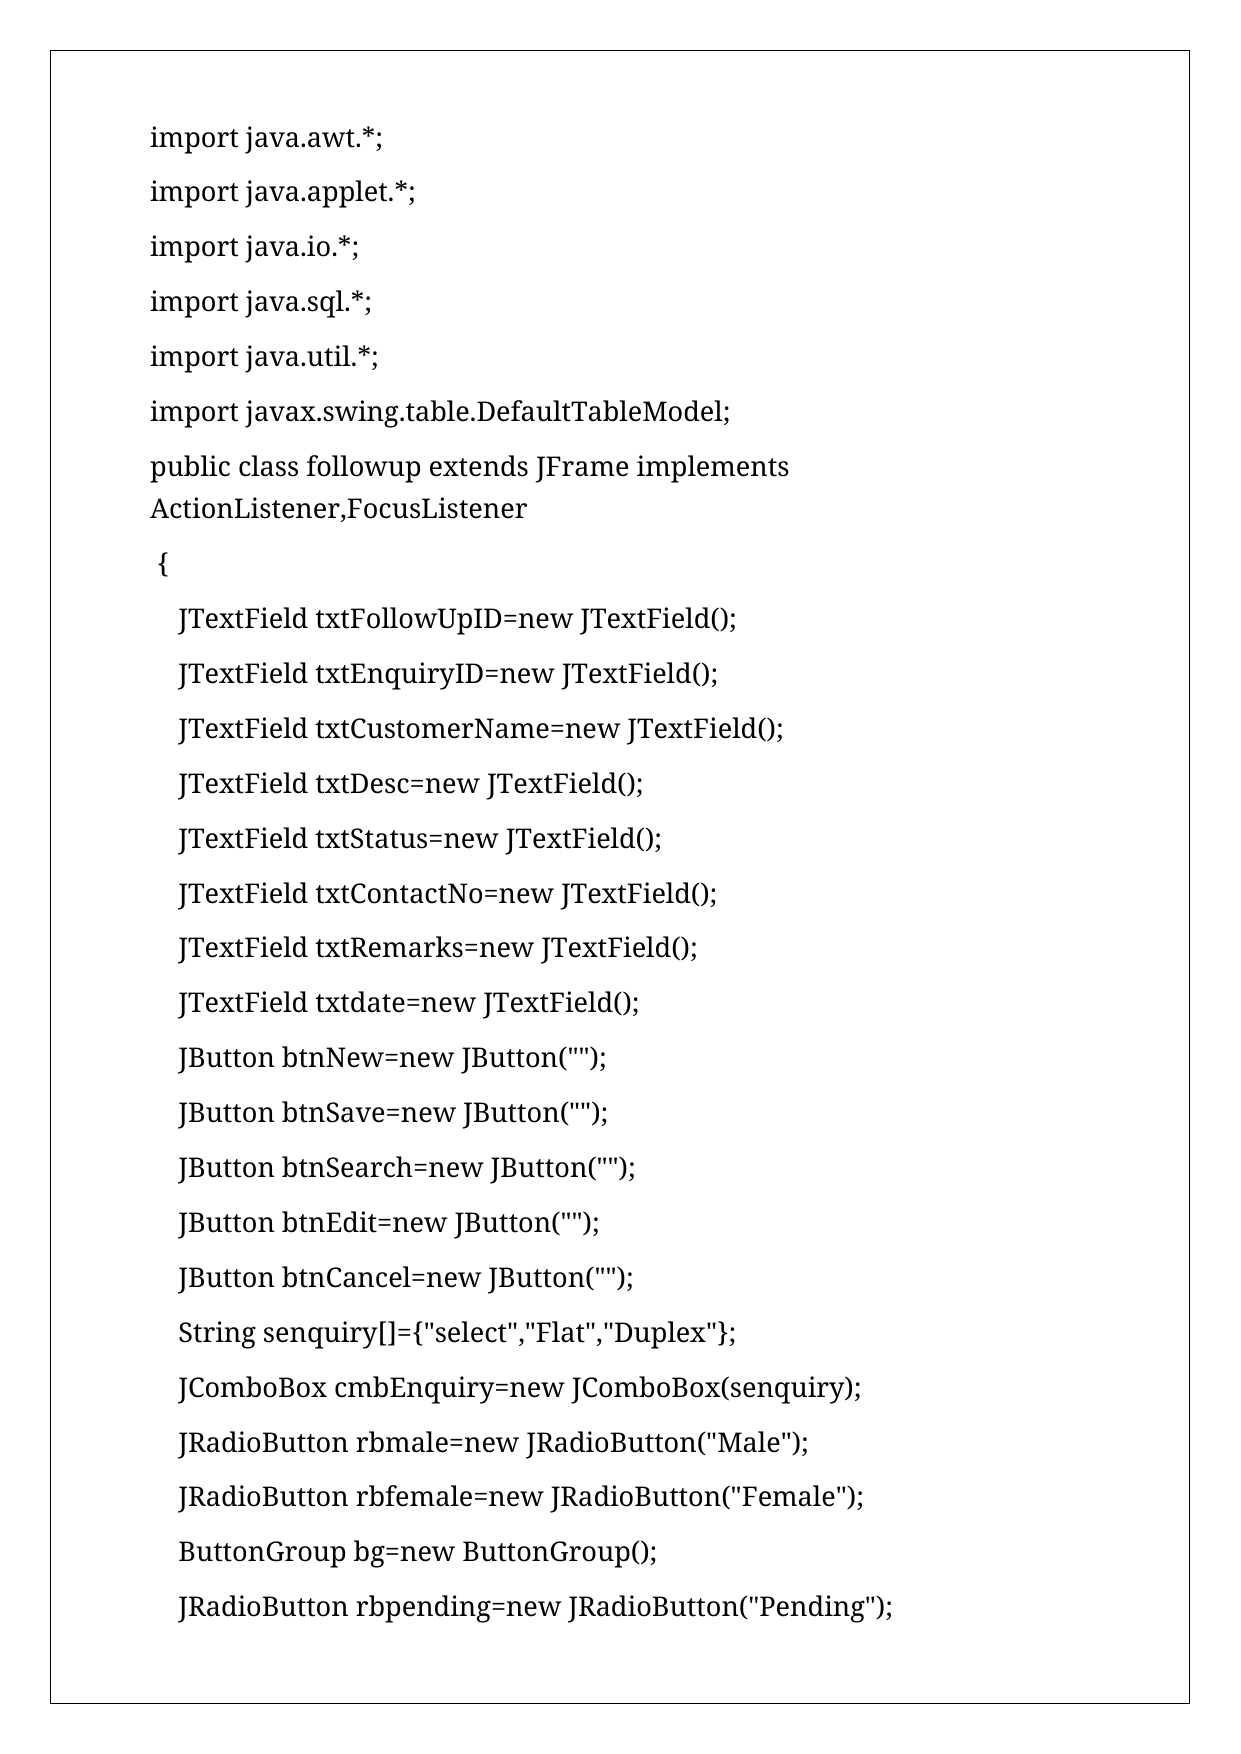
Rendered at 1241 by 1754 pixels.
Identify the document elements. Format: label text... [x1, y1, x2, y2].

text import java.io.*; [150, 228, 1152, 265]
text import java.util.*; [150, 338, 1152, 374]
text JButton btnCancel=new JButton(""); [150, 1258, 1152, 1295]
text JRadioButton rbpending=new JRadioButton("Pending"); [150, 1588, 1152, 1624]
text JTextField txtContactNo=new JTextField(); [150, 874, 1152, 911]
text { [150, 545, 1152, 582]
text JTextField txtDesc=new JTextField(); [150, 764, 1152, 801]
text JTextField txtEnquiryID=new JTextField(); [150, 654, 1152, 691]
text import java.applet.*; [150, 173, 1152, 210]
text public class followup extends JFrame implements ActionListener,FocusListener [150, 447, 1152, 527]
text JRadioButton rbmale=new JRadioButton("Male"); [150, 1423, 1152, 1460]
text JTextField txtFollowUpID=new JTextField(); [150, 599, 1152, 636]
text import java.awt.*; [150, 118, 1152, 155]
text import javax.swing.table.DefaultTableModel; [150, 392, 1152, 429]
text JButton btnSearch=new JButton(""); [150, 1148, 1152, 1185]
text JButton btnEdit=new JButton(""); [150, 1203, 1152, 1240]
text JTextField txtdate=new JTextField(); [150, 984, 1152, 1021]
text JTextField txtCustomerName=new JTextField(); [150, 709, 1152, 746]
text JRadioButton rbfemale=new JRadioButton("Female"); [150, 1478, 1152, 1515]
text ButtonGroup bg=new ButtonGroup(); [150, 1533, 1152, 1570]
text import java.sql.*; [150, 283, 1152, 319]
text JButton btnNew=new JButton(""); [150, 1039, 1152, 1076]
text JTextField txtRemarks=new JTextField(); [150, 929, 1152, 966]
text JTextField txtStatus=new JTextField(); [150, 819, 1152, 856]
text String senquiry[]={"select","Flat","Duplex"}; [150, 1313, 1152, 1350]
text JButton btnSave=new JButton(""); [150, 1094, 1152, 1131]
text JComboBox cmbEnquiry=new JComboBox(senquiry); [150, 1368, 1152, 1405]
